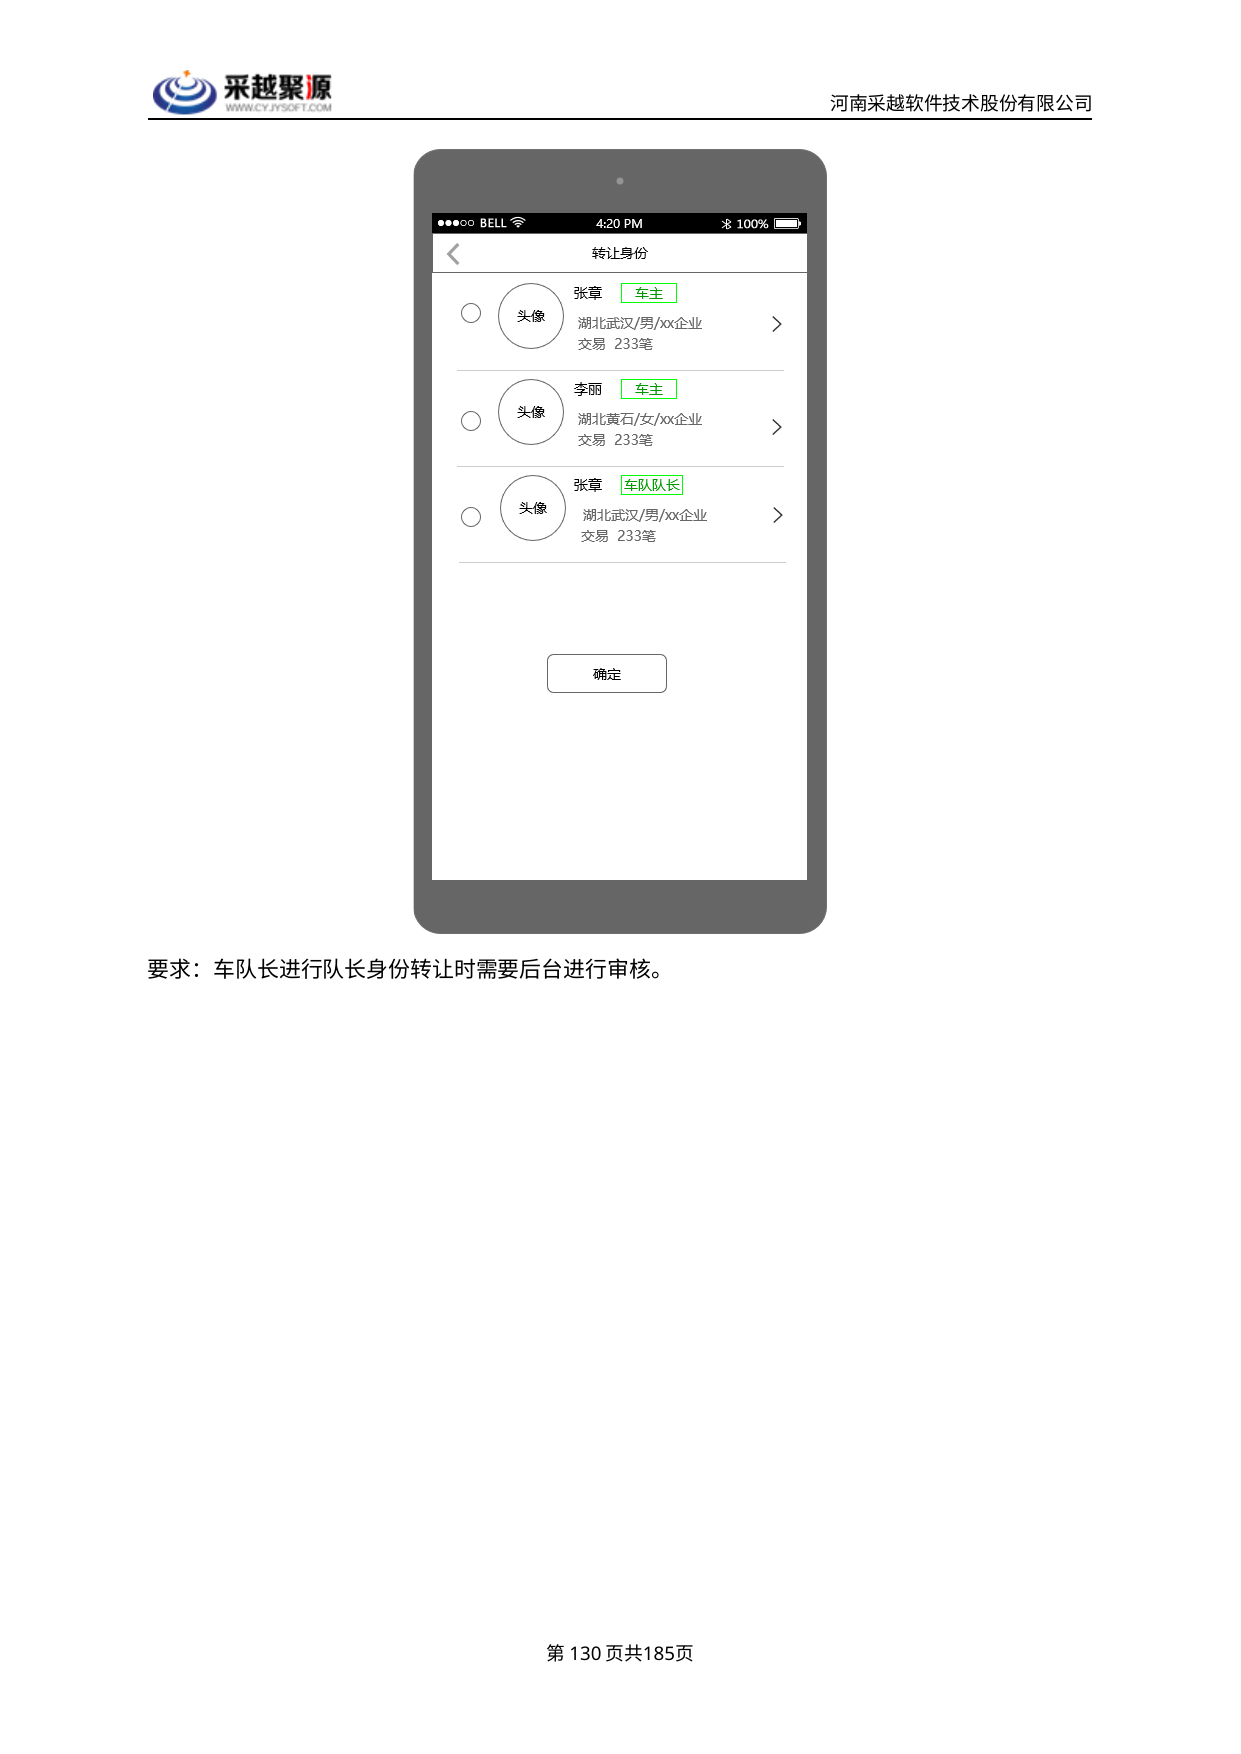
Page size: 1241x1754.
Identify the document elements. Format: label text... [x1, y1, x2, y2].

text 要求：车队长进行队长身份转让时需要后台进行审核。 [148, 938, 1092, 998]
picture [413, 149, 827, 934]
picture [153, 70, 333, 118]
